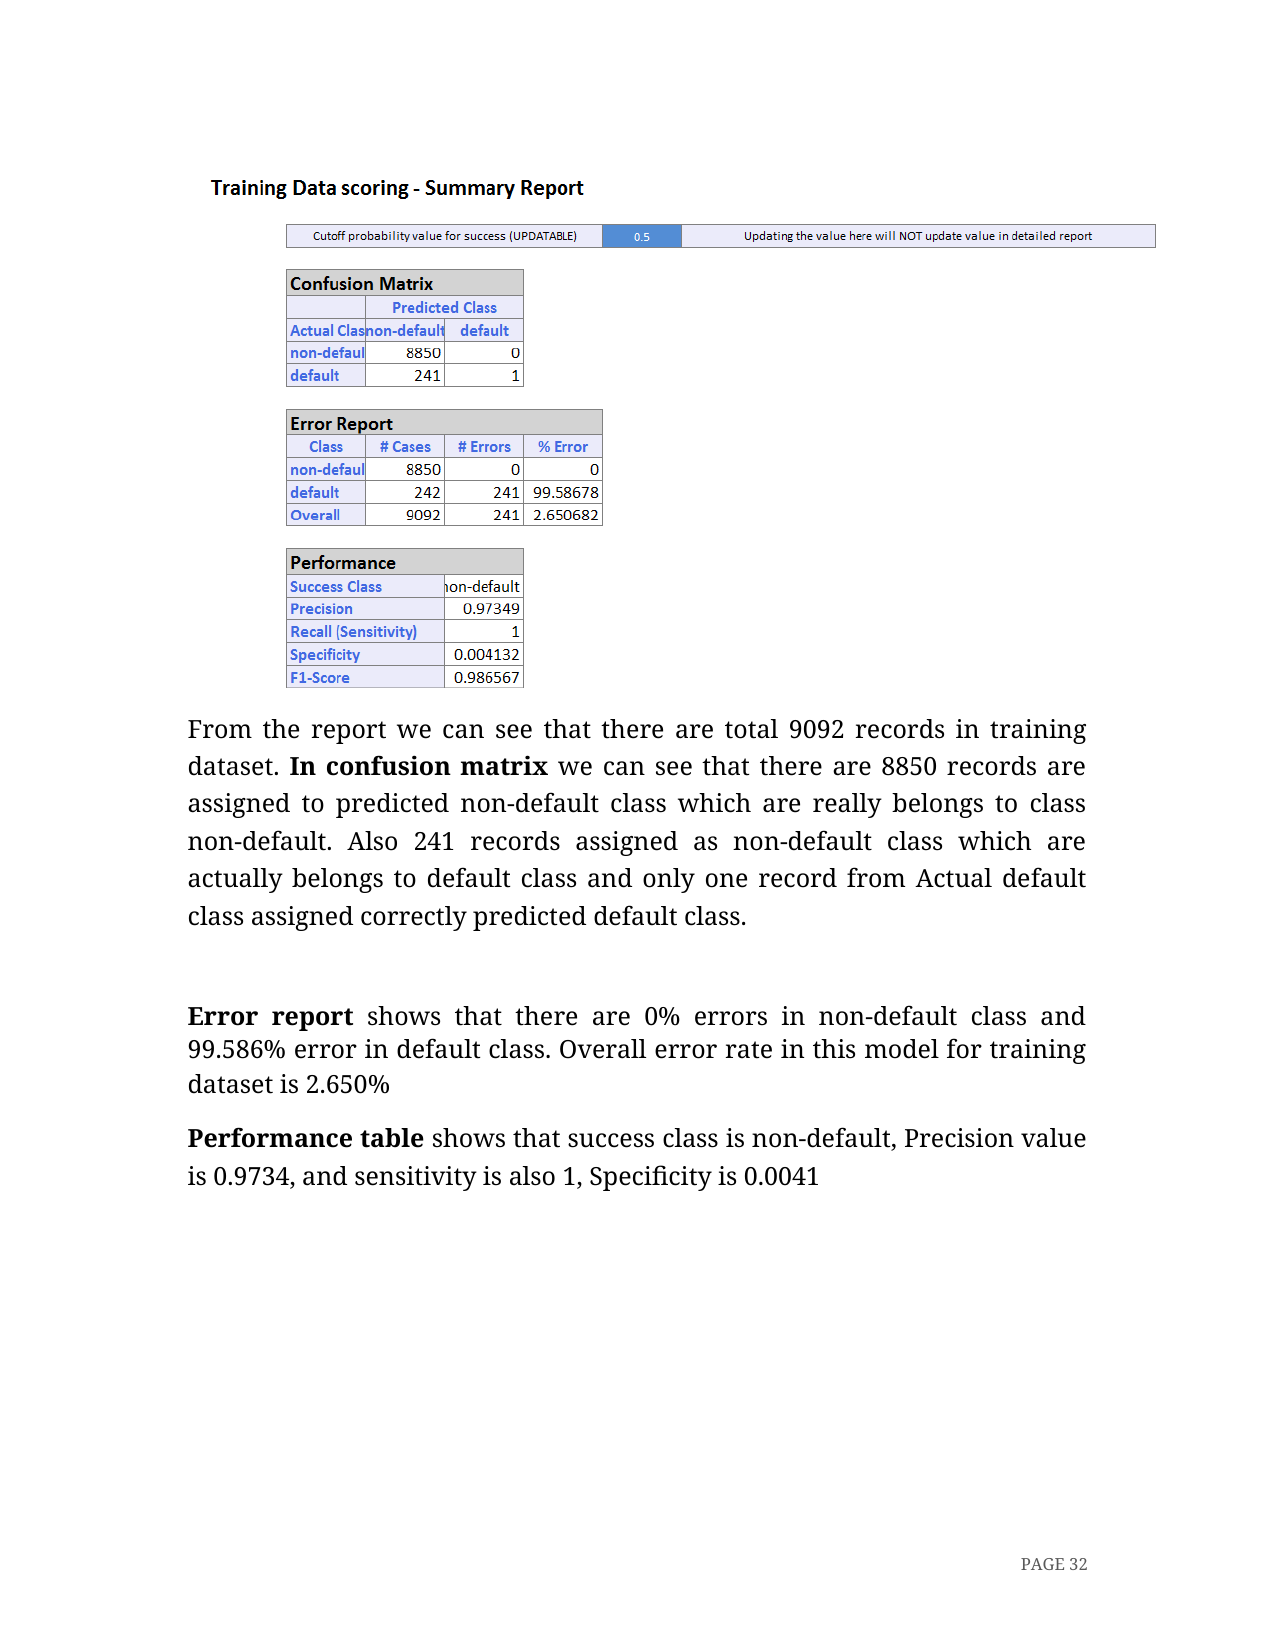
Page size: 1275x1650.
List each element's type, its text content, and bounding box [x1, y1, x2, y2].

text From the report we can see that there are total 9092 records in training dataset. In confusion matrix we can see that there are 8850 records are assigned to predicted non-default class which are really belongs to class non-default. Also 241 records assigned as non-default class which are actually belongs to default class and only one record from Actual default class assigned correctly predicted default class. [187, 711, 1087, 932]
picture [187, 180, 1163, 688]
text Error report shows that there are 0% errors in non-default class and 99.586% error in default class. Overall error rate in this model for training dataset is 2.650% [187, 998, 1087, 1100]
text Performance table shows that success class is non-default, Precision value is 0.9734, and sensitivity is also 1, Specificity is 0.0041 [187, 1121, 1087, 1193]
